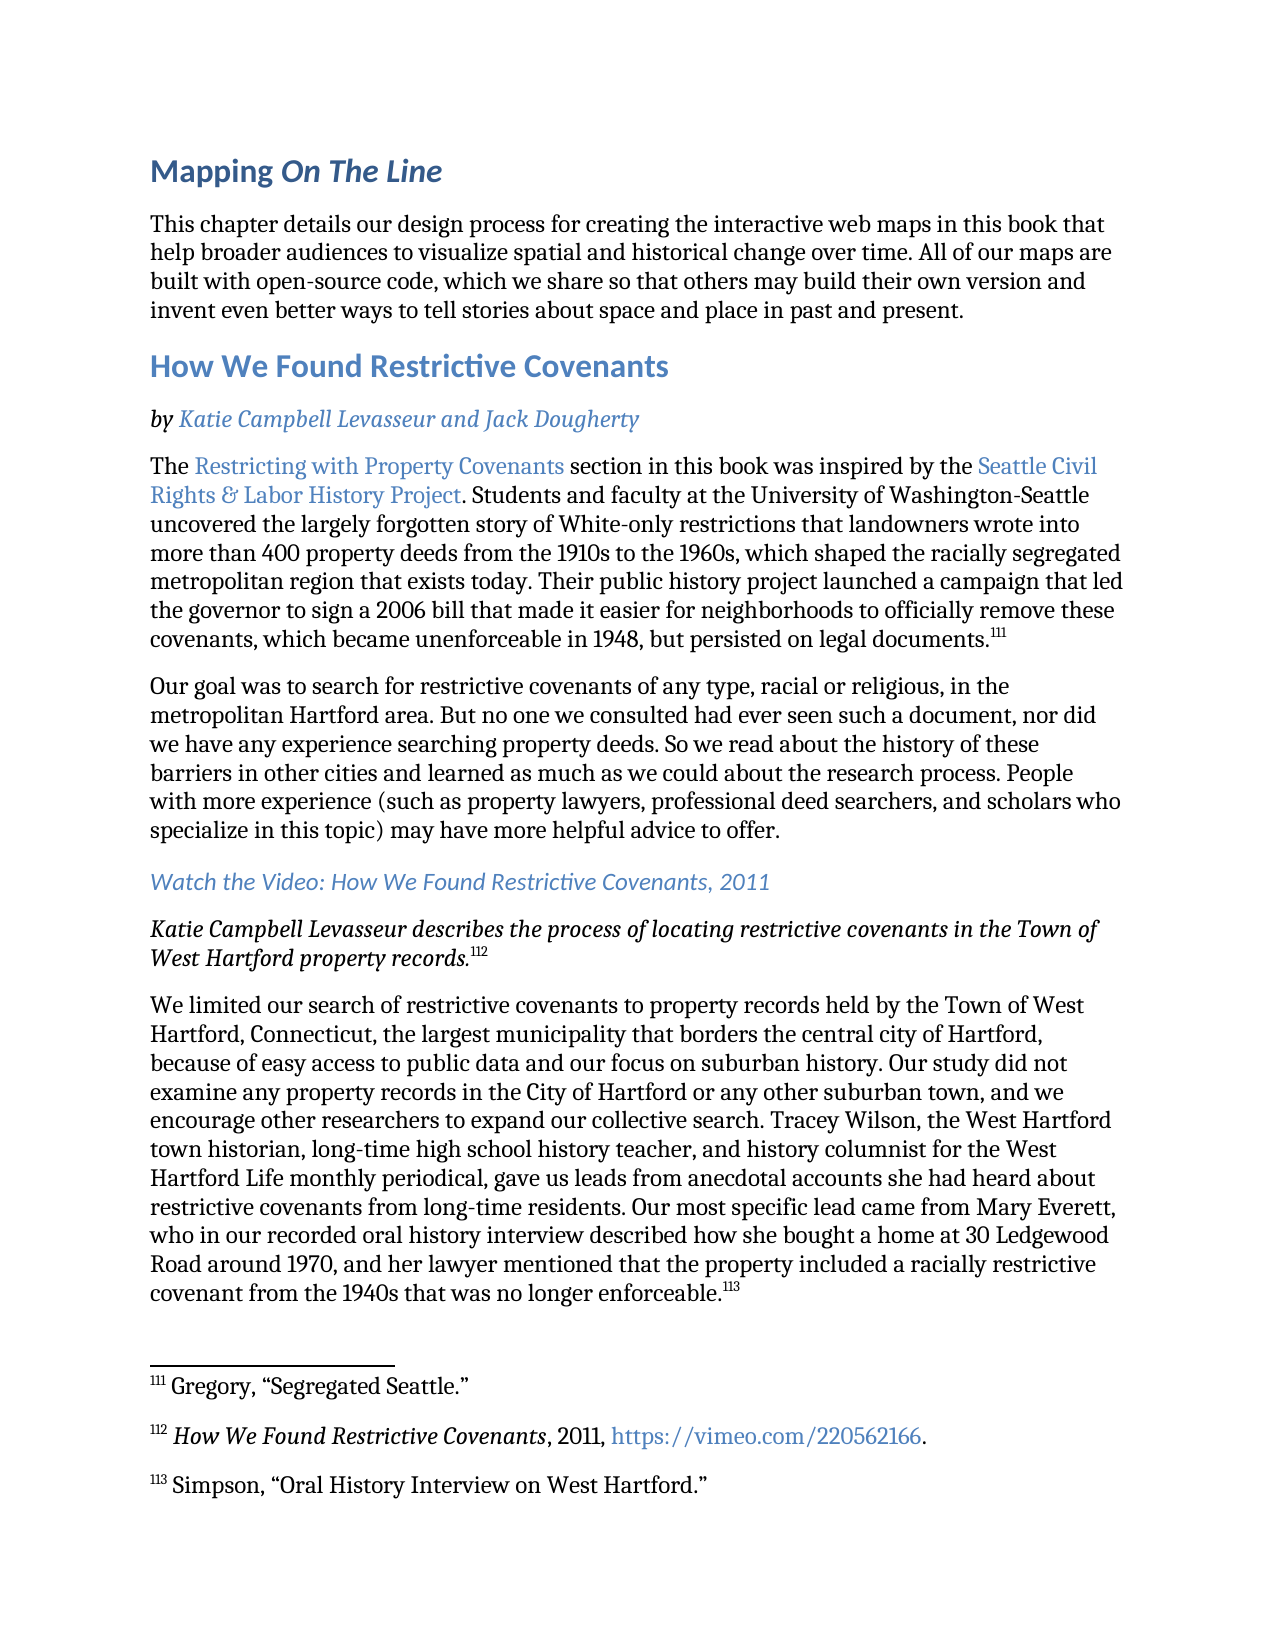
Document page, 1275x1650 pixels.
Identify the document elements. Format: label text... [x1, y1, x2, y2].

text The Restricting with Property Covenants section in this book was inspired by the Seattle Civil Rights & Labor History Project. Students and faculty at the University of Washington-Seattle uncovered the largely forgotten story of White-only restrictions that landowners wrote into more than 400 property deeds from the 1910s to the 1960s, which shaped the racially segregated metropolitan region that exists today. Their public history project launched a campaign that led the governor to sign a 2006 bill that made it easier for neighborhoods to officially remove these covenants, which became unenforceable in 1948, but persisted on legal documents. [150, 452, 1125, 653]
text by Katie Campbell Levasseur and Jack Dougherty [150, 405, 1125, 433]
text We limited our search of restrictive covenants to property records held by the Town of West Hartford, Connecticut, the largest municipality that borders the central city of Hartford, because of easy access to public data and our focus on suburban history. Our study did not examine any property records in the City of Hartford or any other suburban town, and we encourage other researchers to expand our collective search. Tracey Wilson, the West Hartford town historian, long-time high school history teacher, and history columnist for the West Hartford Life monthly periodical, gave us leads from anecdotal accounts she had heard about restrictive covenants from long-time residents. Our most specific lead came from Mary Everett, who in our recorded oral history interview described how she bought a home at 30 Ledgewood Road around 1970, and her lawyer mentioned that the property included a racially restrictive covenant from the 1940s that was no longer enforceable. [150, 991, 1125, 1307]
text This chapter details our design process for creating the interactive web maps in this book that help broader audiences to visualize spatial and historical change over time. All of our maps are built with open-source code, which we share so that others may build their own version and invent even better ways to tell stories about space and place in past and present. [150, 209, 1125, 324]
text Our goal was to search for restrictive covenants of any type, racial or religious, in the metropolitan Hartford area. But no one we consulted had ever seen such a document, nor did we have any experience searching property deeds. So we read about the history of these barriers in other cities and learned as much as we could about the research process. People with more experience (such as property lawyers, professional deed searchers, and scholars who specialize in this topic) may have more helpful advice to offer. [150, 672, 1125, 845]
subtitle Mapping On The Line [150, 150, 1125, 191]
subtitle How We Found Restrictive Covenants [150, 345, 1125, 386]
subtitle Watch the Video: How We Found Restrictive Covenants, 2011 [150, 866, 1125, 896]
text Katie Campbell Levasseur describes the process of locating restrictive covenants in the Town of West Hartford property records. [150, 915, 1125, 972]
